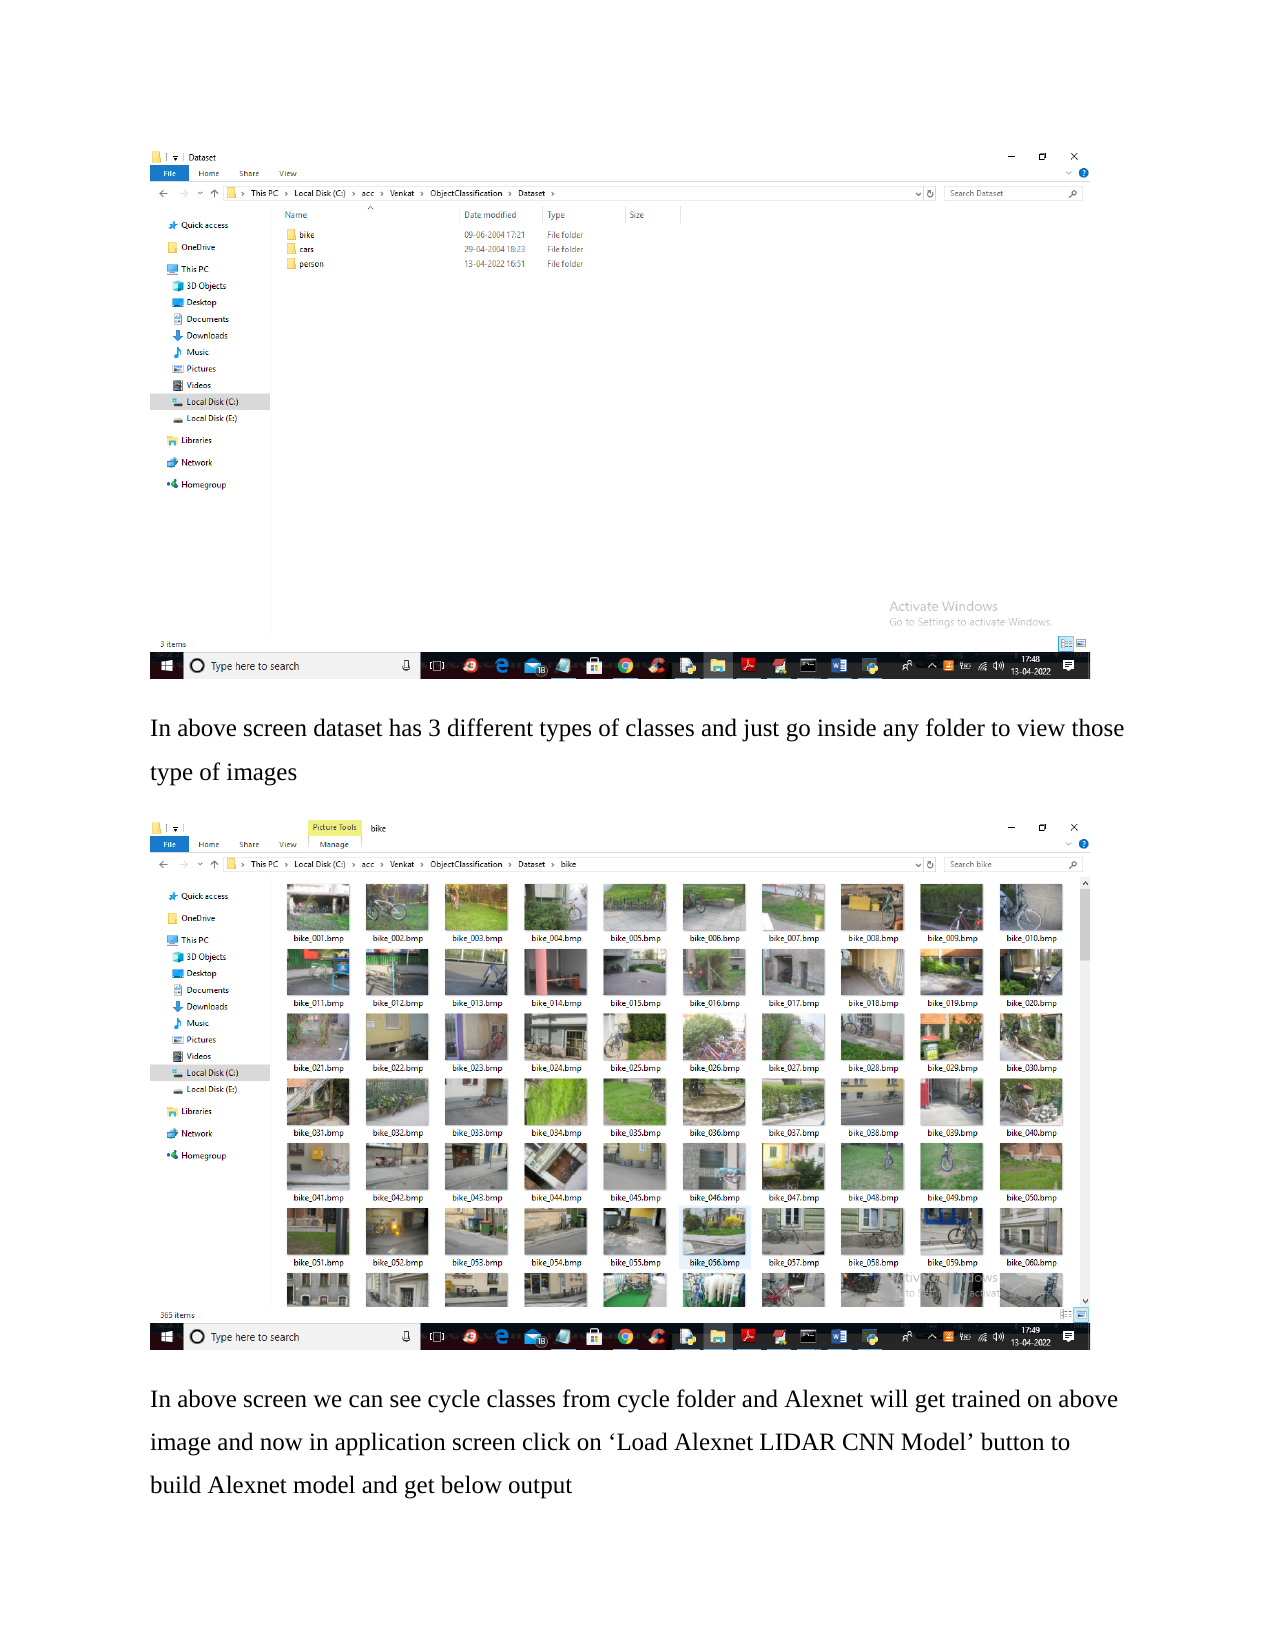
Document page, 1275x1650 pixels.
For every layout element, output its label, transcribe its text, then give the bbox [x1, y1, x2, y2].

text In above screen we can see cycle classes from cycle folder and Alexnet will get trained on above image and now in application screen click on ‘Load Alexnet LIDAR CNN Model’ button to build Alexnet model and get below output [150, 1384, 1125, 1499]
picture [150, 150, 1091, 679]
text In above screen dataset has 3 different types of classes and just go inside any folder to view those type of images [150, 713, 1125, 785]
picture [150, 820, 1091, 1350]
